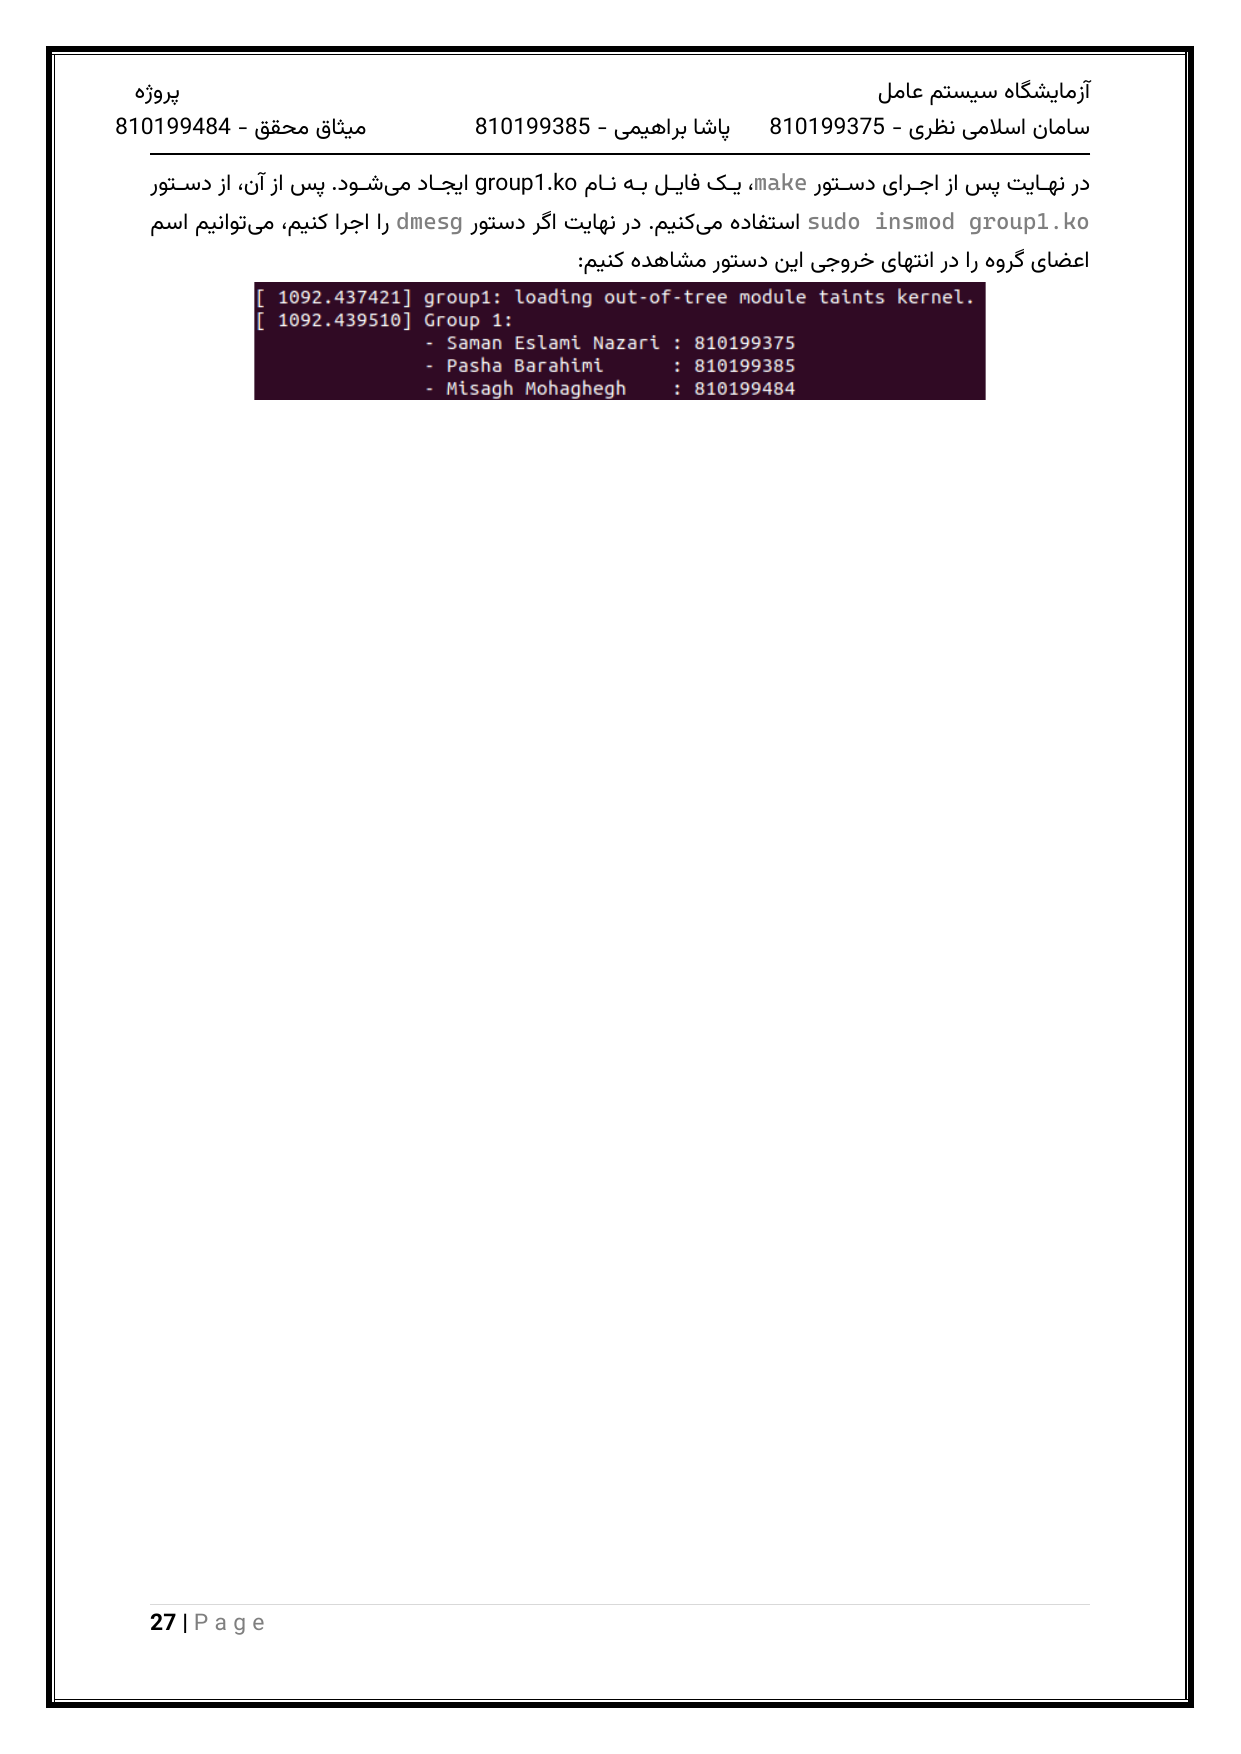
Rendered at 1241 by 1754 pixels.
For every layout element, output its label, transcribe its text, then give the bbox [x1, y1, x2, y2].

text در نهایت پس از اجرای دستور make، یک فایل به نام group1.ko ایجاد می‌شود. پس از آن، از دستور sudo insmod group1.ko استفاده می‌کنیم. در نهایت اگر دستور dmesg را اجرا کنیم، می‌توانیم اسم اعضای گروه را در انتهای خروجی این دستور مشاهده کنیم: [150, 167, 1090, 280]
picture [254, 282, 986, 400]
